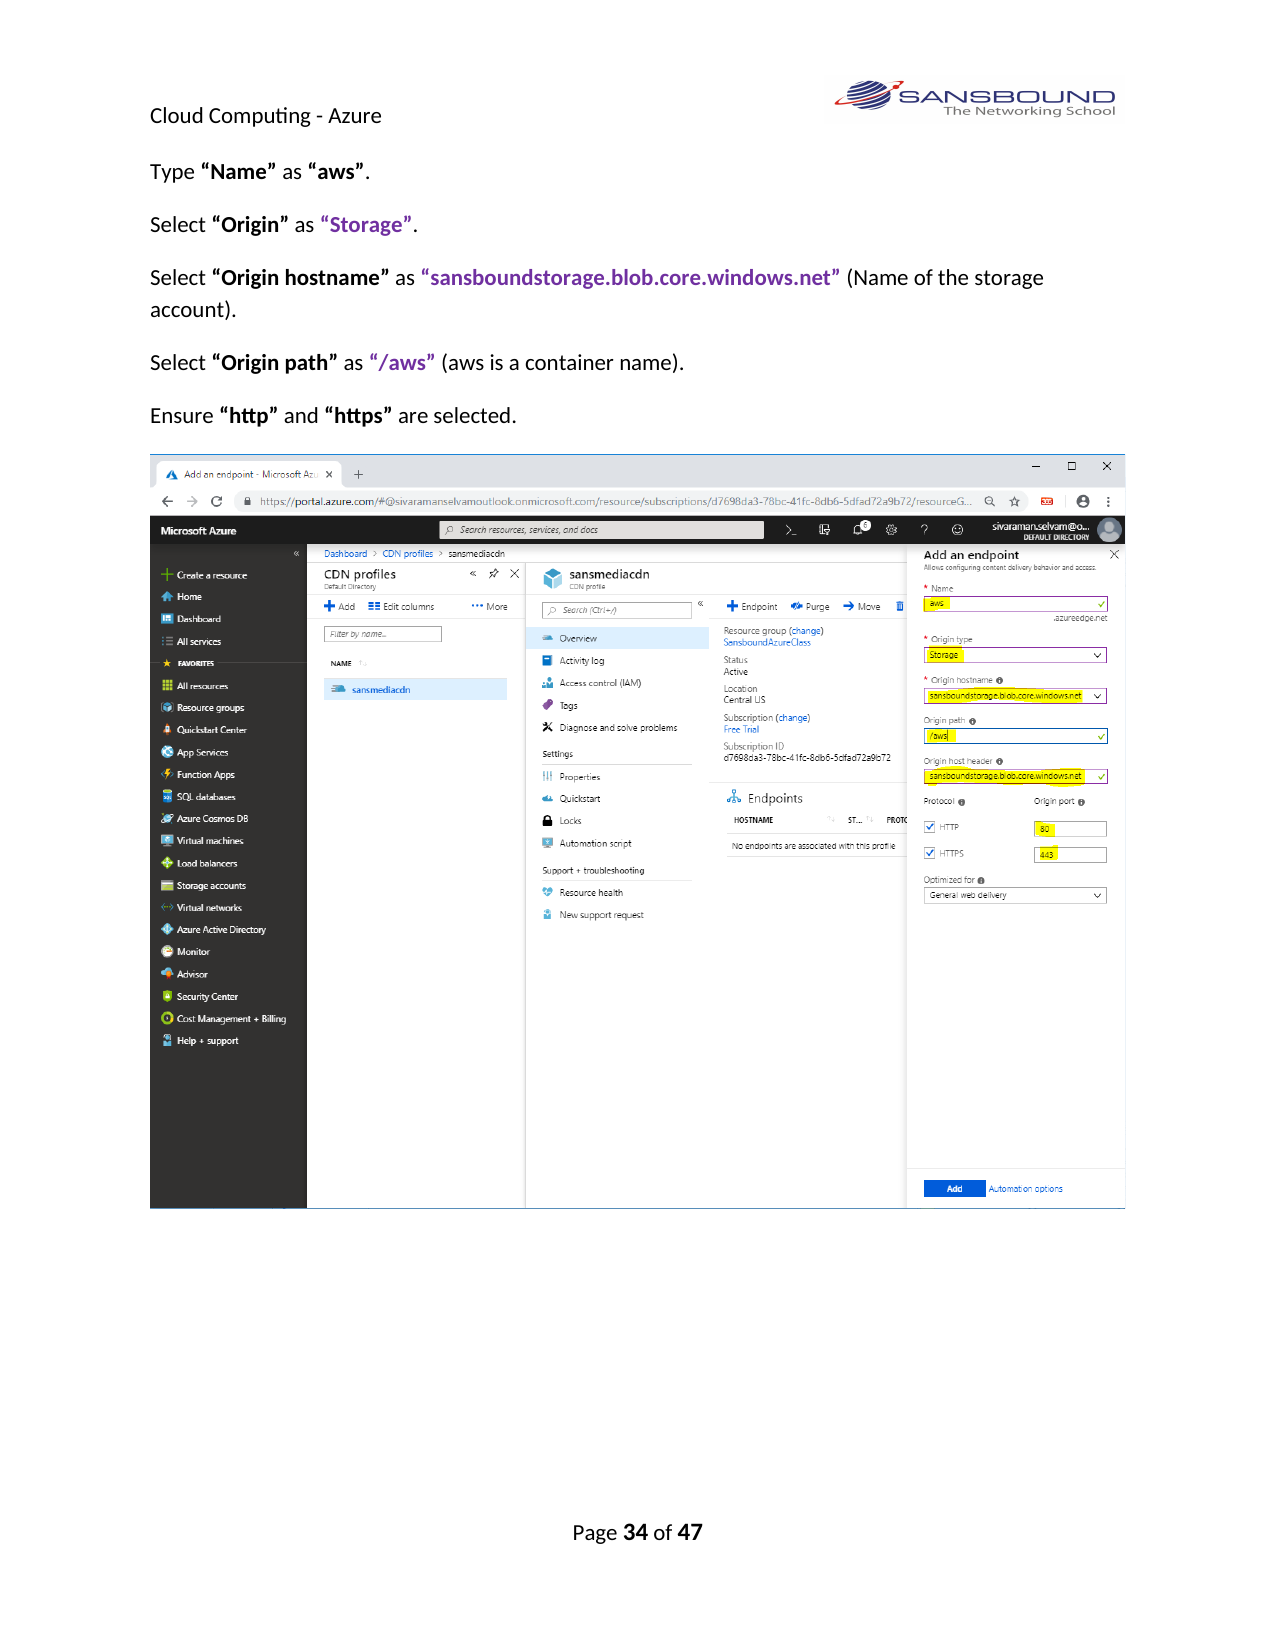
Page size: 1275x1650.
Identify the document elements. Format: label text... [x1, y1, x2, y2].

picture [150, 454, 1125, 1209]
text Ensure “http” and “https” are selected. [150, 401, 1125, 429]
picture [823, 75, 1125, 124]
text Type “Name” as “aws”. [150, 157, 1125, 185]
text Select “Origin hostname” as “sansboundstorage.blob.core.windows.net” (Name of the storage account). [150, 263, 1125, 323]
text Select “Origin path” as “/aws” (aws is a container name). [150, 348, 1125, 376]
text Select “Origin” as “Storage”. [150, 210, 1125, 238]
